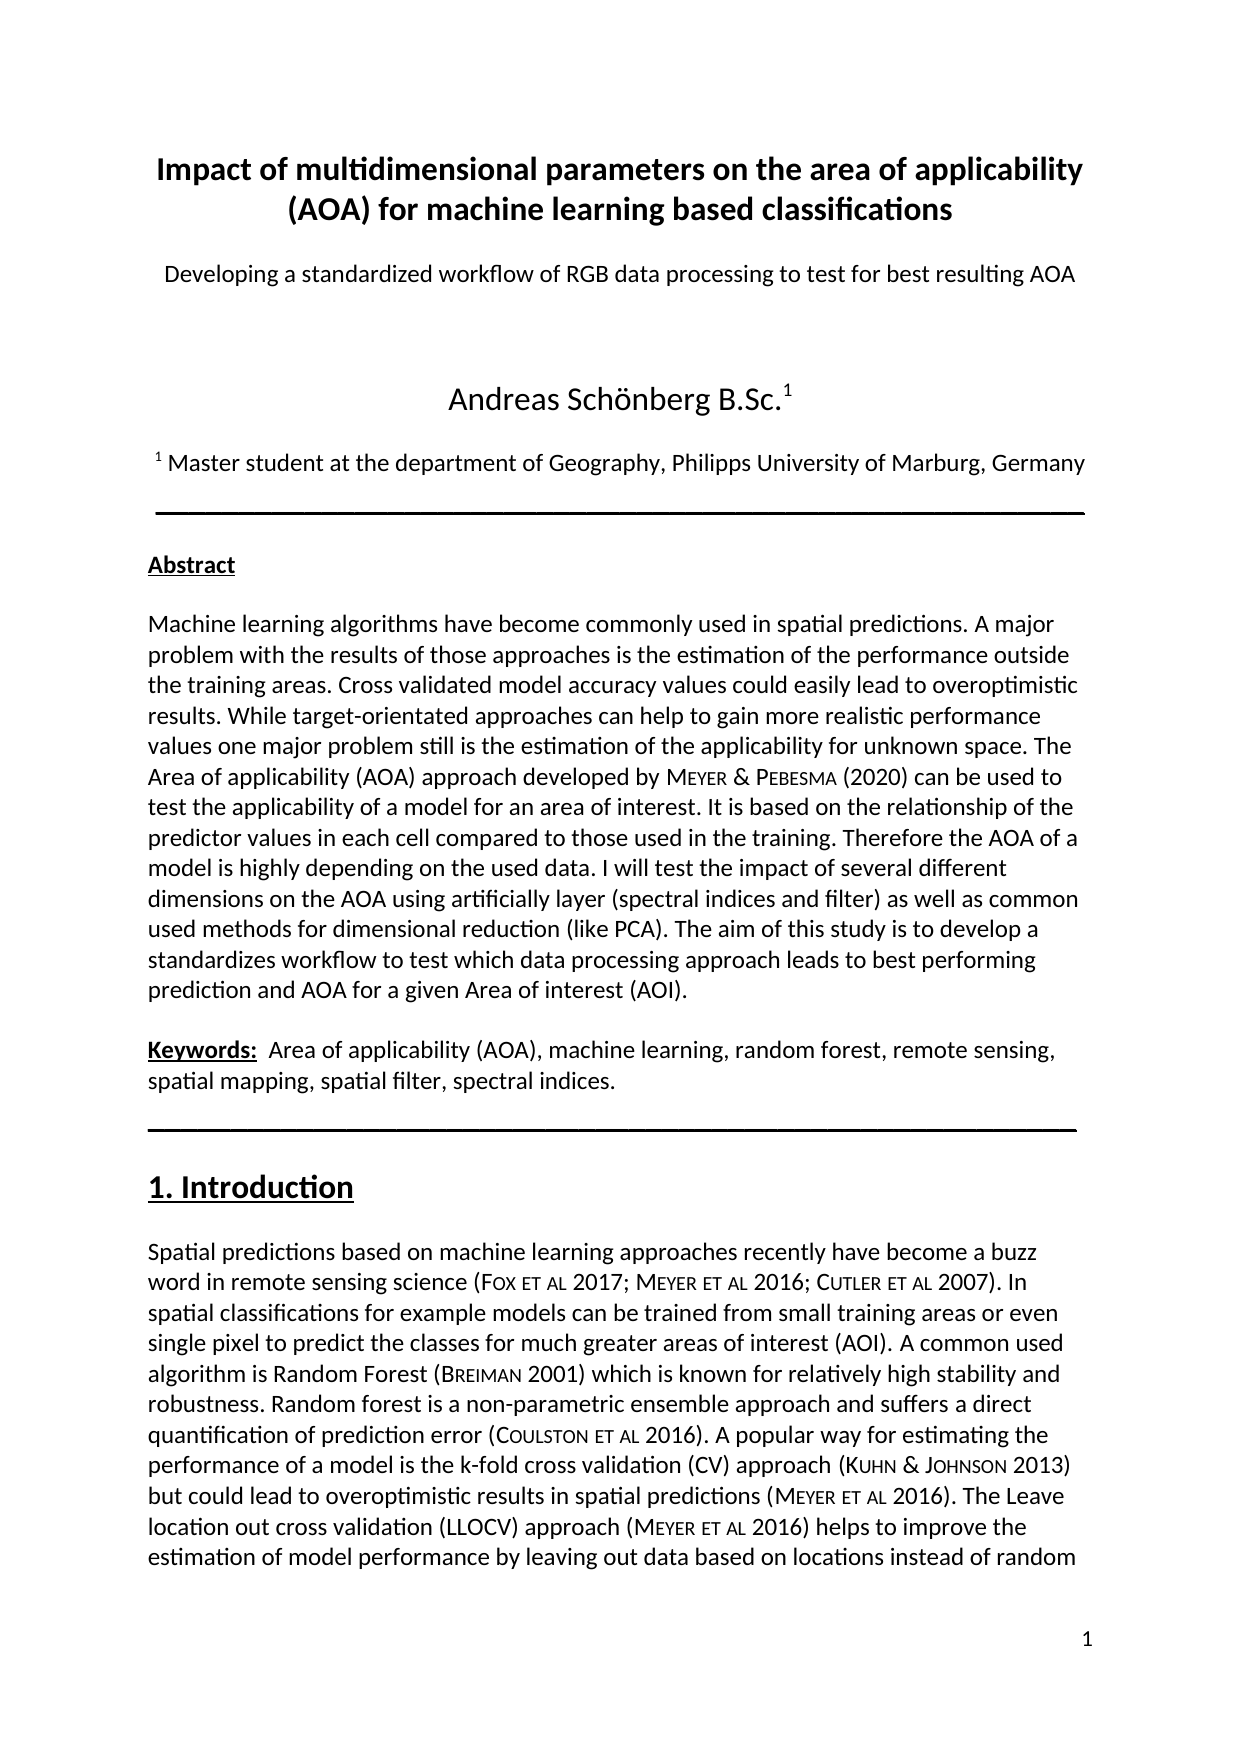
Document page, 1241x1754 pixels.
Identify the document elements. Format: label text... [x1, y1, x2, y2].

text 1. Introduction [148, 1166, 1093, 1207]
text Developing a standardized workflow of RGB data processing to test for best resulting AOA [148, 258, 1093, 289]
list ________________________________________________________ [148, 478, 1093, 519]
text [148, 1236, 1093, 1572]
text Machine learning algorithms have become commonly used in spatial predictions. A major problem with the results of those approaches is the estimation of the performance outside the training areas. Cross validated model accuracy values could easily lead to overoptimistic results. While target-orientated approaches can help to gain more realistic performance values one major problem still is the estimation of the applicability for unknown space. The Area of applicability (AOA) approach developed by Meyer & Pebesma (2020) can be used to test the applicability of a model for an area of interest. It is based on the relationship of the predictor values in each cell compared to those used in the training. Therefore the AOA of a model is highly depending on the used data. I will test the impact of several different dimensions on the AOA using artificially layer (spectral indices and filter) as well as common used methods for dimensional reduction (like PCA). The aim of this study is to develop a standardizes workflow to test which data processing approach leads to best performing prediction and AOA for a given Area of interest (AOI). [148, 608, 1093, 1005]
text Impact of multidimensional parameters on the area of applicability (AOA) for machine learning based classifications [148, 148, 1093, 229]
text ________________________________________________________ [148, 1095, 1093, 1136]
text 1 Master student at the department of Geography, Philipps University of Marburg, Germany [148, 447, 1093, 478]
text Abstract [148, 549, 1093, 579]
text Keywords: Area of applicability (AOA), machine learning, random forest, remote sensing, spatial mapping, spatial filter, spectral indices. [148, 1034, 1093, 1095]
text Andreas Schönberg B.Sc.1 [148, 378, 1093, 418]
